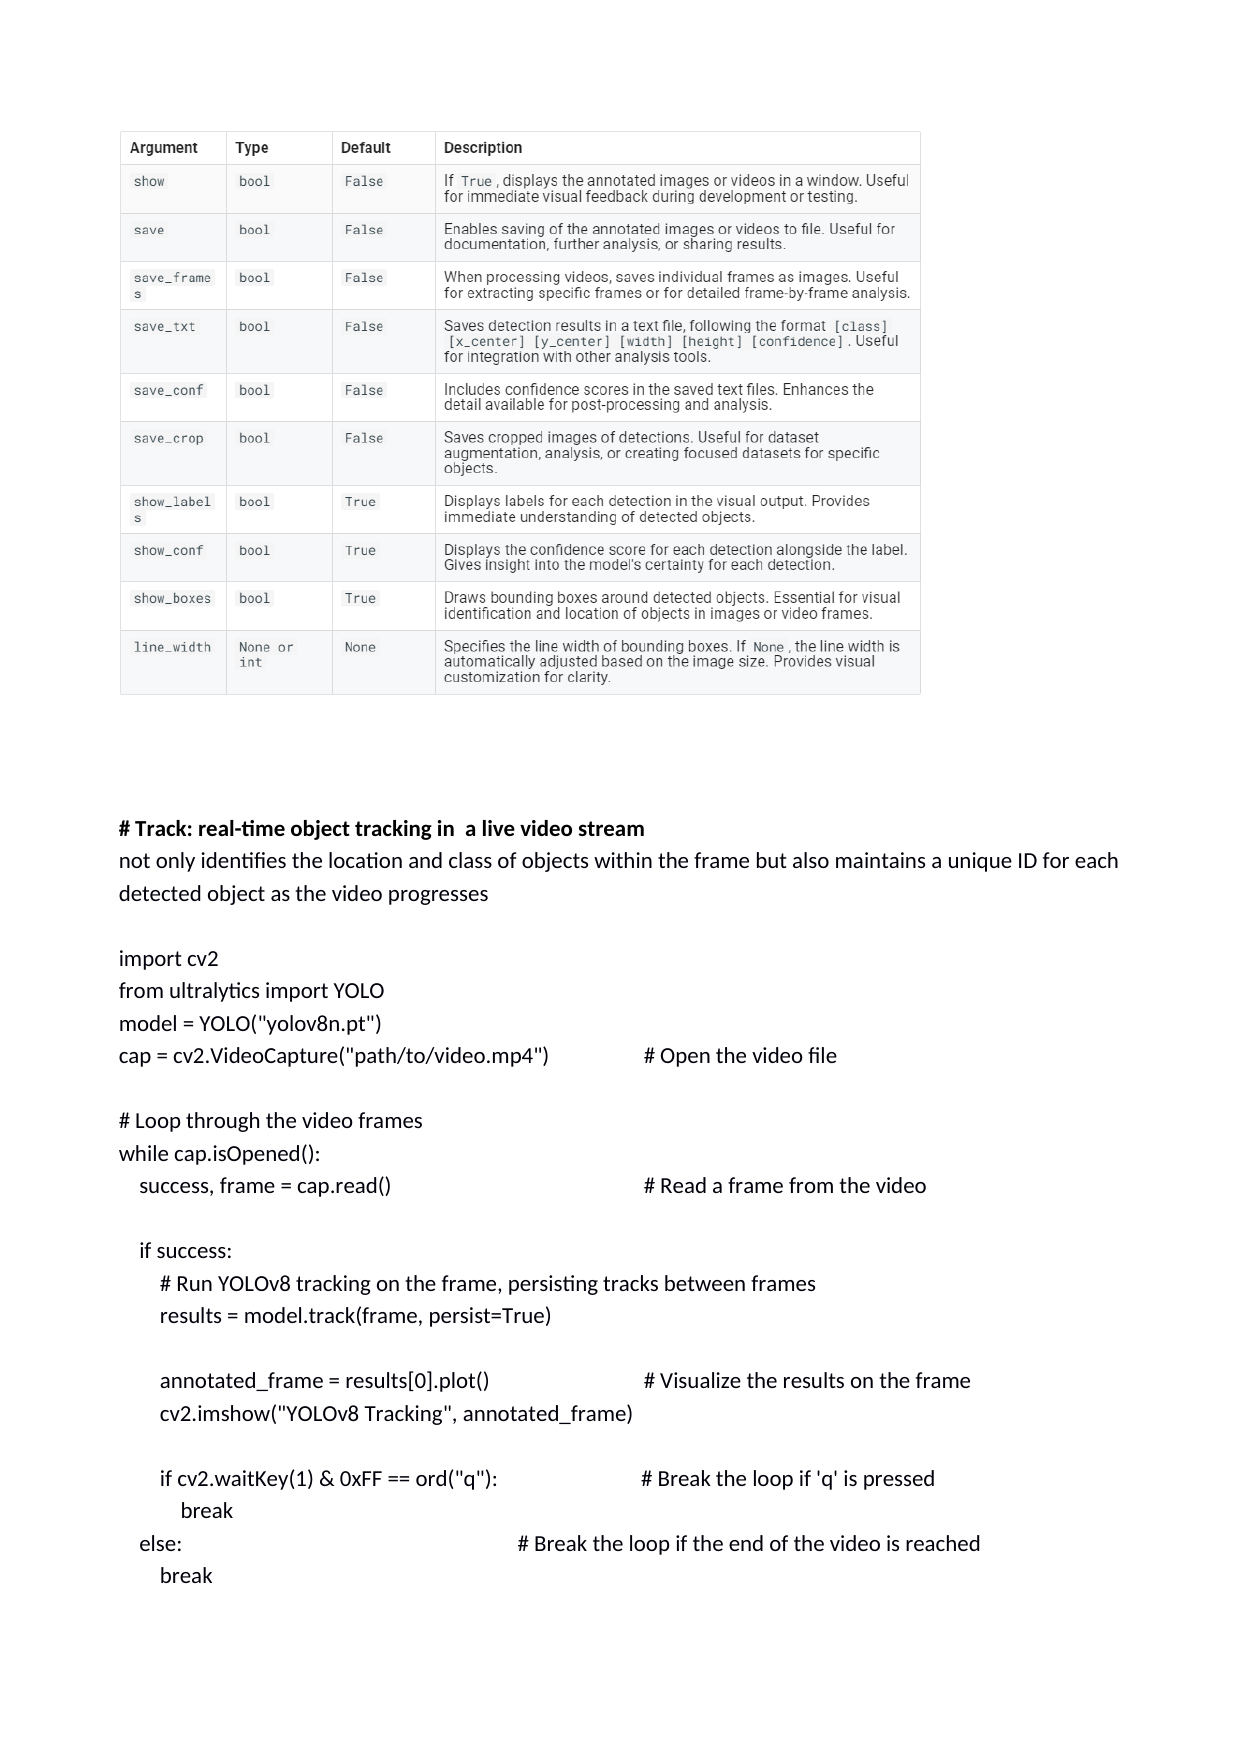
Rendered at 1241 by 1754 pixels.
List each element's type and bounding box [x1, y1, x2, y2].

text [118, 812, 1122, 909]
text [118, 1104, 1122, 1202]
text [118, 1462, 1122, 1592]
picture [118, 129, 922, 696]
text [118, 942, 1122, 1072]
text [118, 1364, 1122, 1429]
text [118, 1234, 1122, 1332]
